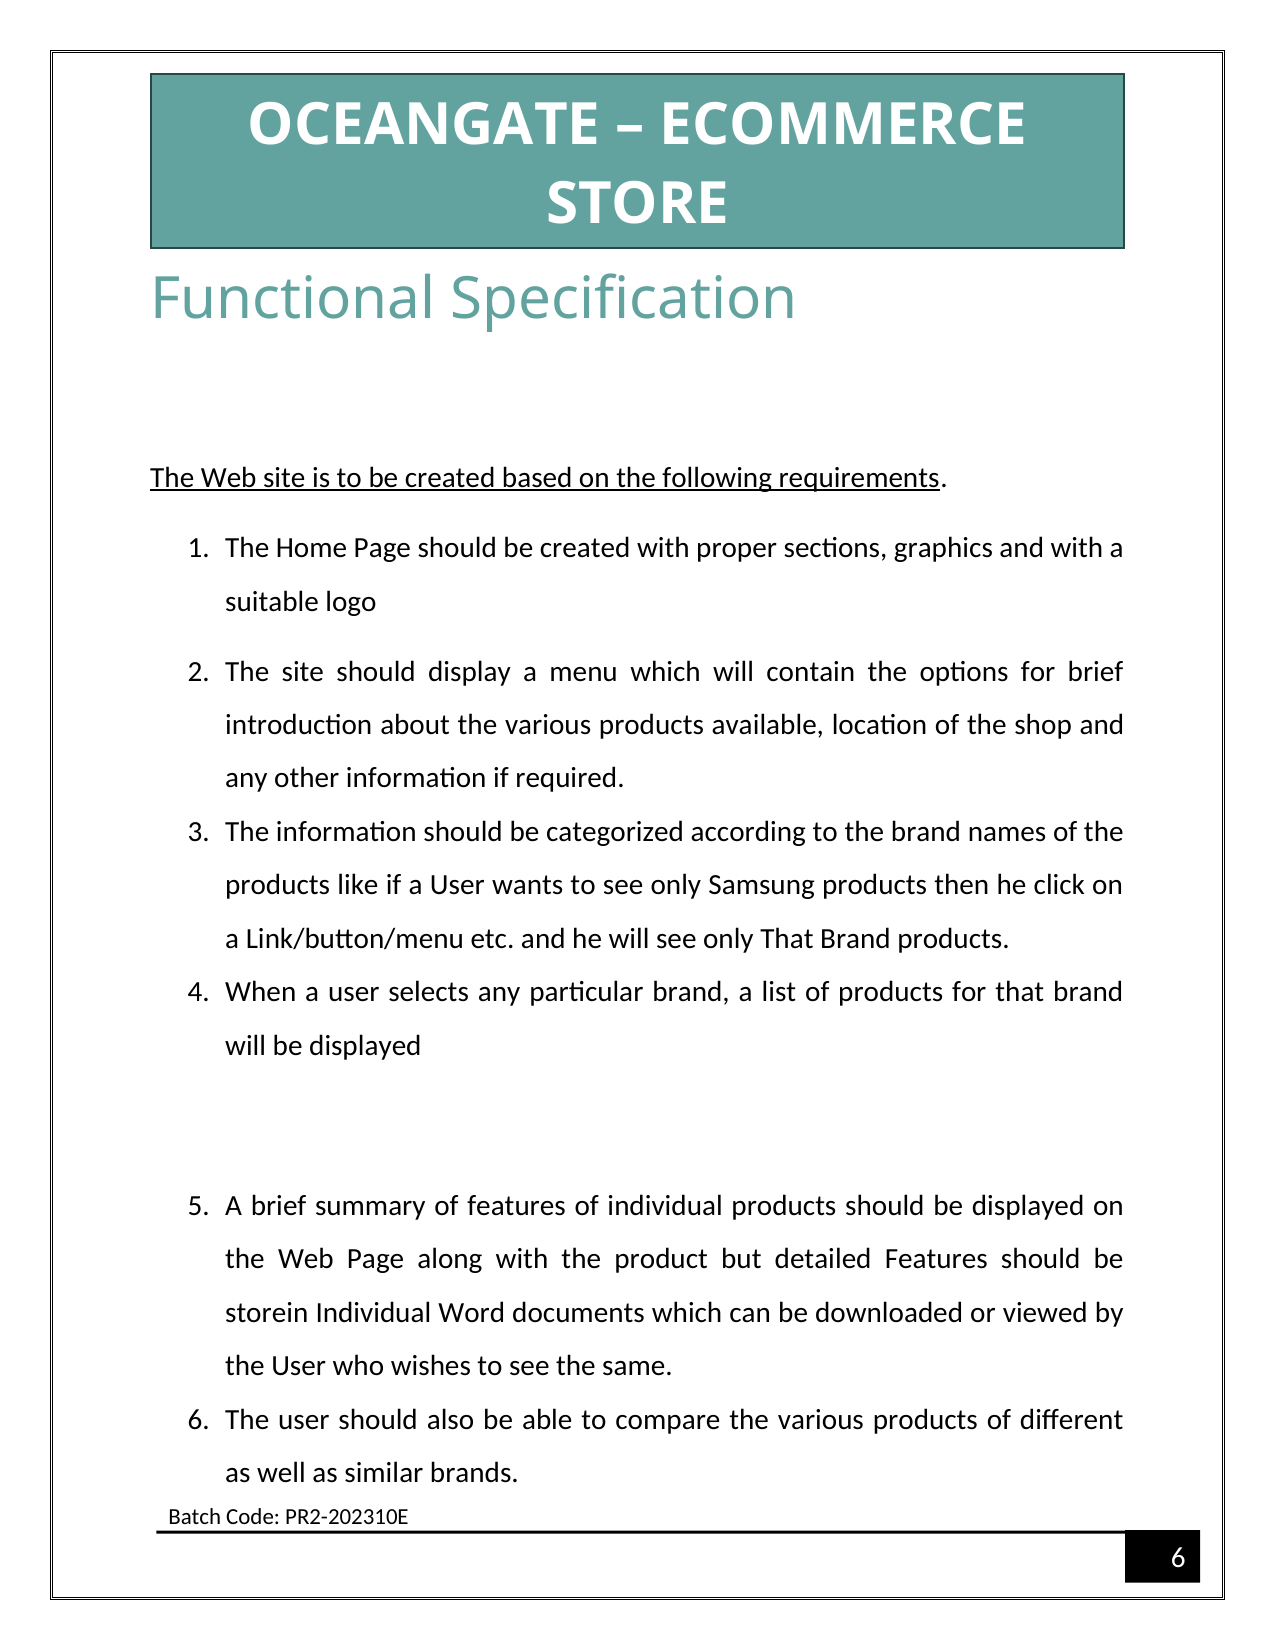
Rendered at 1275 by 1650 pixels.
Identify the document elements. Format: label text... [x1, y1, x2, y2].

subtitle Functional Specification [150, 249, 1125, 336]
list A brief summary of features of individual products should be displayed on the Web Page along with the product but detailed Features should be storein Individual Word documents which can be downloaded or viewed by the User who wishes to see the same. [187, 1187, 1125, 1383]
list The information should be categorized according to the brand names of the products like if a User wants to see only Samsung products then he click on a Link/button/menu etc. and he will see only That Brand products. [187, 813, 1125, 956]
list The Home Page should be created with proper sections, graphics and with a suitable logo [187, 529, 1125, 618]
text The Web site is to be created based on the following requirements. [150, 459, 1125, 495]
list When a user selects any particular brand, a list of products for that brand will be displayed [187, 973, 1125, 1062]
list The site should display a menu which will contain the options for brief introduction about the various products available, location of the shop and any other information if required. [187, 653, 1125, 795]
list The user should also be able to compare the various products of different as well as similar brands. [187, 1401, 1125, 1490]
